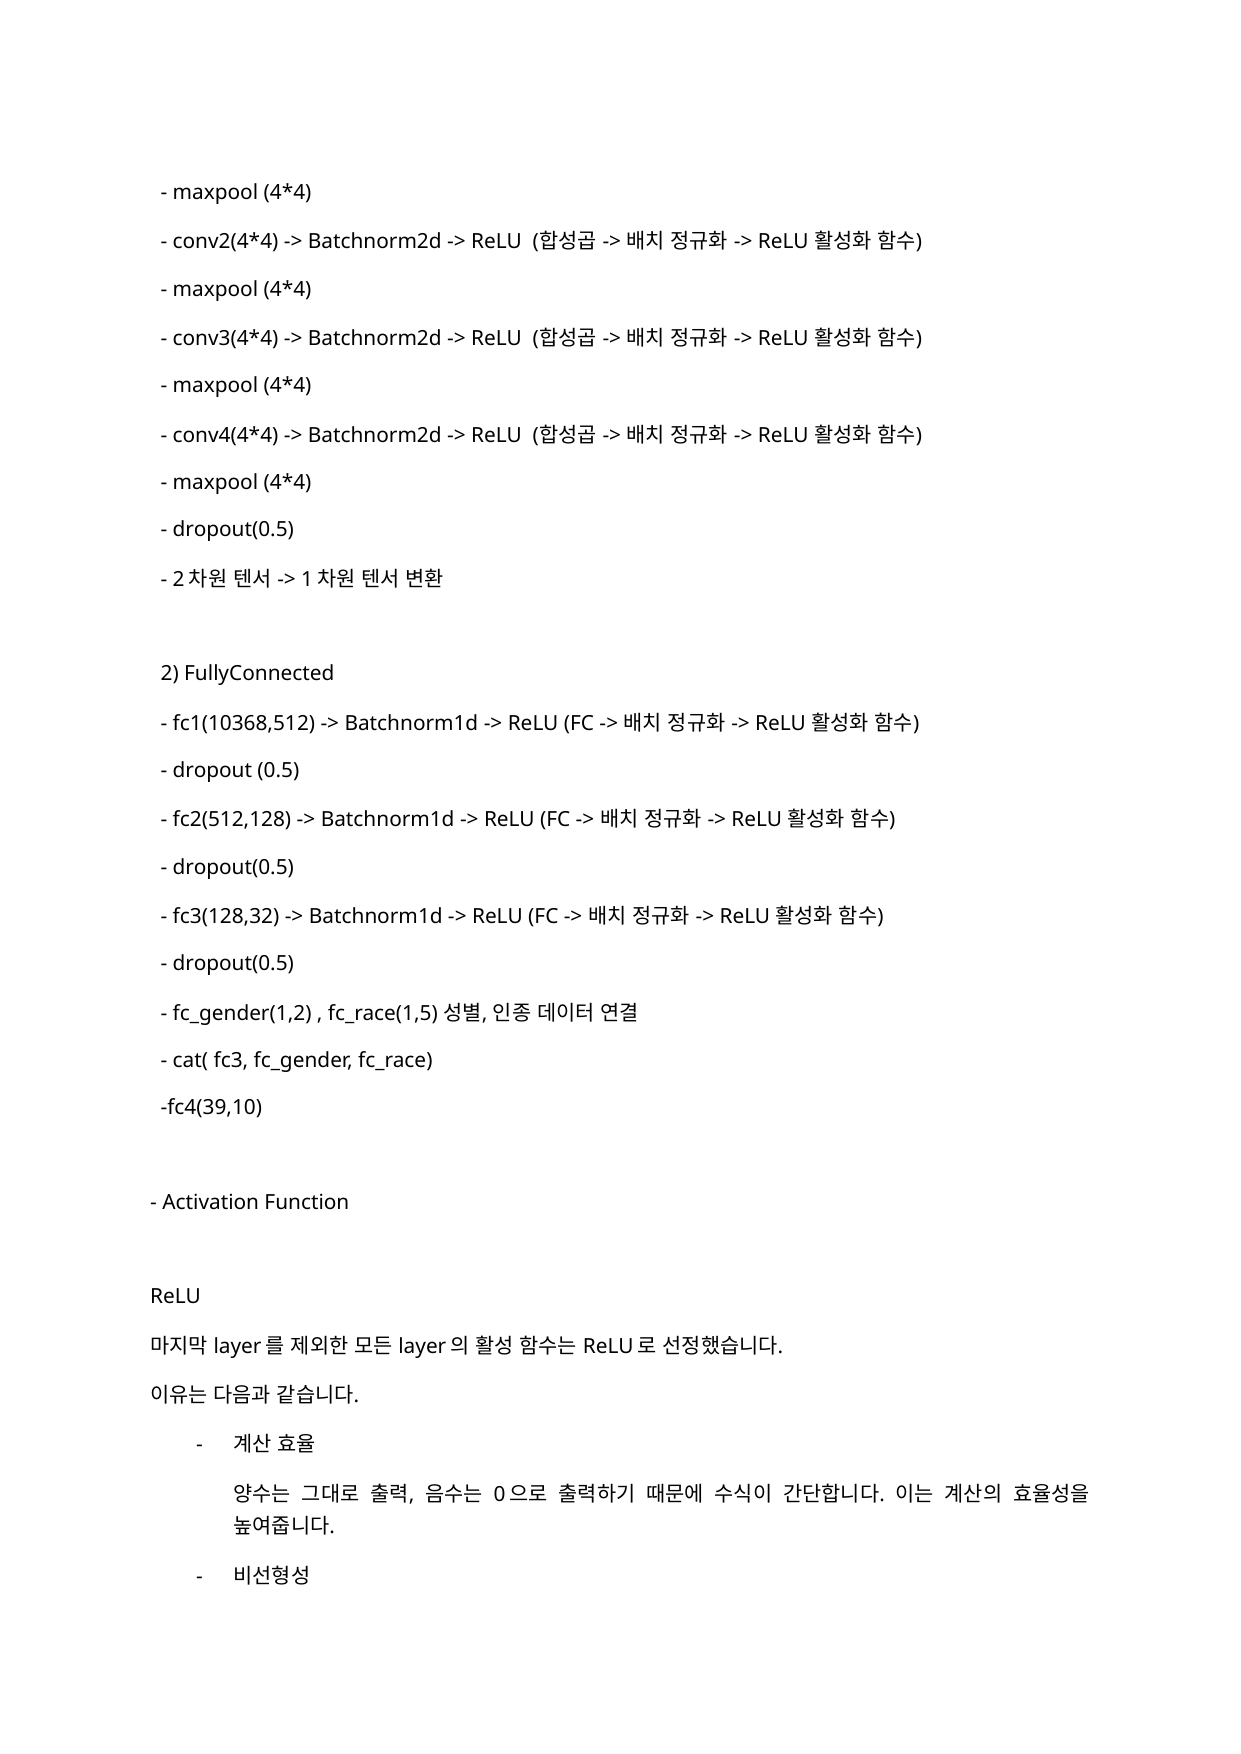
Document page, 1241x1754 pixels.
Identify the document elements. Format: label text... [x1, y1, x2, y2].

text 마지막 layer를 제외한 모든 layer의 활성 함수는 ReLU로 선정했습니다. [150, 1329, 1090, 1359]
text - maxpool (4*4) [150, 274, 1090, 302]
text - dropout(0.5) [150, 514, 1090, 543]
list 양수는 그대로 출력, 음수는 0으로 출력하기 때문에 수식이 간단합니다. 이는 계산의 효율성을 높여줍니다. [233, 1477, 1090, 1540]
text - maxpool (4*4) [150, 371, 1090, 399]
text - maxpool (4*4) [150, 177, 1090, 206]
text - dropout (0.5) [150, 755, 1090, 783]
text ReLU [150, 1282, 1090, 1310]
text - fc3(128,32) -> Batchnorm1d -> ReLU (FC -> 배치 정규화 -> ReLU 활성화 함수) [150, 899, 1090, 929]
text 2) FullyConnected [150, 658, 1090, 687]
text - fc2(512,128) -> Batchnorm1d -> ReLU (FC -> 배치 정규화 -> ReLU 활성화 함수) [150, 802, 1090, 833]
text - 2차원 텐서 -> 1차원 텐서 변환 [150, 562, 1090, 592]
text - conv2(4*4) -> Batchnorm2d -> ReLU (합성곱 -> 배치 정규화 -> ReLU 활성화 함수) [150, 224, 1090, 255]
text - conv3(4*4) -> Batchnorm2d -> ReLU (합성곱 -> 배치 정규화 -> ReLU 활성화 함수) [150, 321, 1090, 351]
list 계산 효율 [196, 1428, 1090, 1458]
text - fc1(10368,512) -> Batchnorm1d -> ReLU (FC -> 배치 정규화 -> ReLU 활성화 함수) [150, 706, 1090, 736]
text -fc4(39,10) [150, 1092, 1090, 1121]
text - conv4(4*4) -> Batchnorm2d -> ReLU (합성곱 -> 배치 정규화 -> ReLU 활성화 함수) [150, 418, 1090, 448]
text - fc_gender(1,2) , fc_race(1,5) 성별, 인종 데이터 연결 [150, 996, 1090, 1026]
text - dropout(0.5) [150, 948, 1090, 977]
list 비선형성 [196, 1559, 1090, 1589]
text - cat( fc3, fc_gender, fc_race) [150, 1045, 1090, 1073]
text - maxpool (4*4) [150, 467, 1090, 496]
text - Activation Function [150, 1187, 1090, 1215]
text - dropout(0.5) [150, 852, 1090, 880]
text 이유는 다음과 같습니다. [150, 1378, 1090, 1408]
